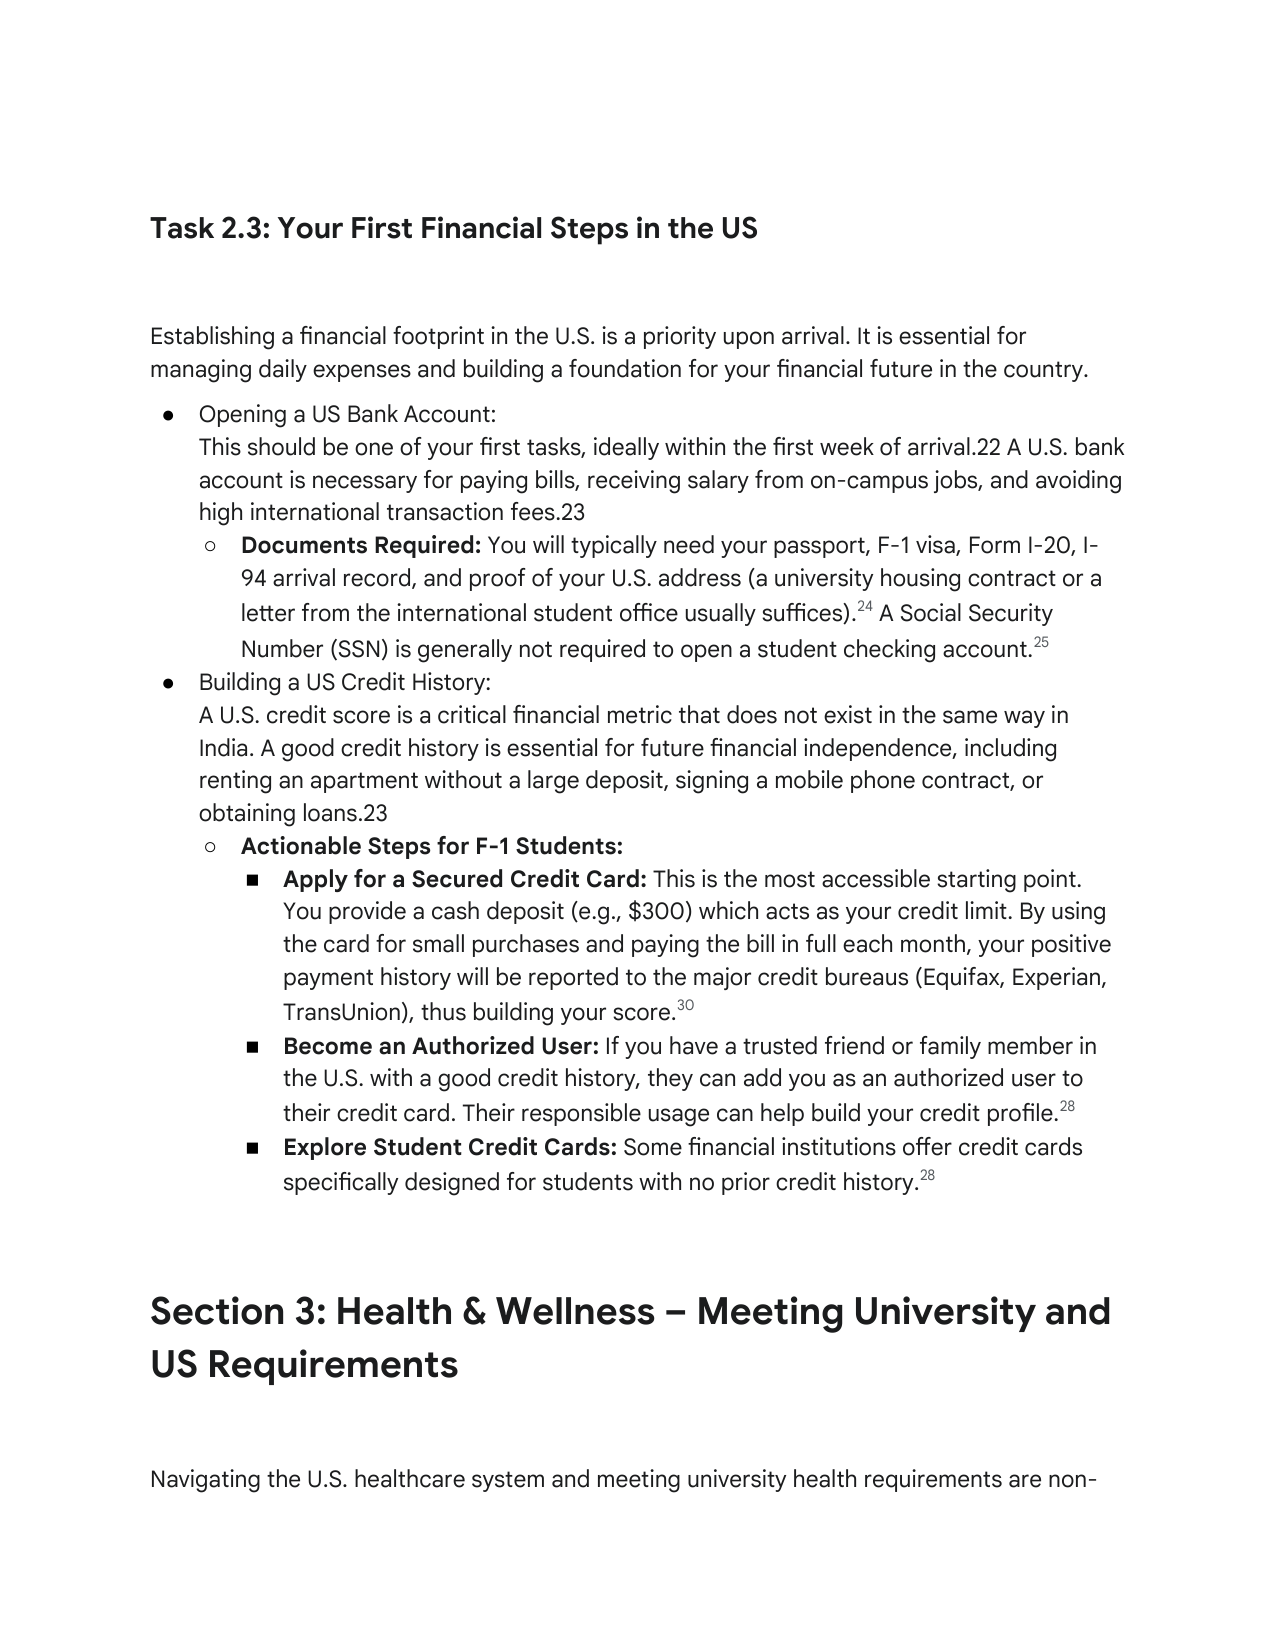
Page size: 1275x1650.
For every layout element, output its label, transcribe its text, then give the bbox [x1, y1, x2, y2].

list Become an Authorized User: If you have a trusted friend or family member in the U.S. with a good credit history, they can add you as an authorized user to their credit card. Their responsible usage can help build your credit profile.28 [245, 1032, 1125, 1129]
list Opening a US Bank Account: This should be one of your first tasks, ideally within the first week of arrival.22 A U.S. bank account is necessary for paying bills, receiving salary from on-campus jobs, and avoiding high international transaction fees.23 [161, 401, 1125, 527]
list Explore Student Credit Cards: Some financial institutions offer credit cards specifically designed for students with no prior credit history.28 [245, 1133, 1125, 1198]
list Building a US Credit History: A U.S. credit score is a critical financial metric that does not exist in the same way in India. A good credit history is essential for future financial independence, including renting an apartment without a large deposit, signing a mobile phone contract, or obtaining loans.23 [161, 669, 1125, 828]
text Establishing a financial footprint in the U.S. is a priority upon arrival. It is essential for managing daily expenses and building a foundation for your financial future in the country. [150, 323, 1125, 384]
list Apply for a Secured Credit Card: This is the most accessible starting point. You provide a cash deposit (e.g., $300) which acts as your credit limit. By using the card for small purchases and paying the bill in full each month, your positive payment history will be reported to the major credit bureaus (Equifax, Experian, TransUnion), thus building your score.30 [245, 865, 1125, 1027]
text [150, 1465, 1125, 1494]
subtitle Task 2.3: Your First Financial Steps in the US [150, 211, 1125, 247]
list Documents Required: You will typically need your passport, F-1 visa, Form I-20, I-94 arrival record, and proof of your U.S. address (a university housing contract or a letter from the international student office usually suffices).24 A Social Security Number (SSN) is generally not required to open a student checking account.25 [203, 531, 1125, 664]
list Actionable Steps for F-1 Students: [203, 832, 1125, 861]
subtitle Section 3: Health & Wellness – Meeting University and US Requirements [150, 1288, 1125, 1388]
